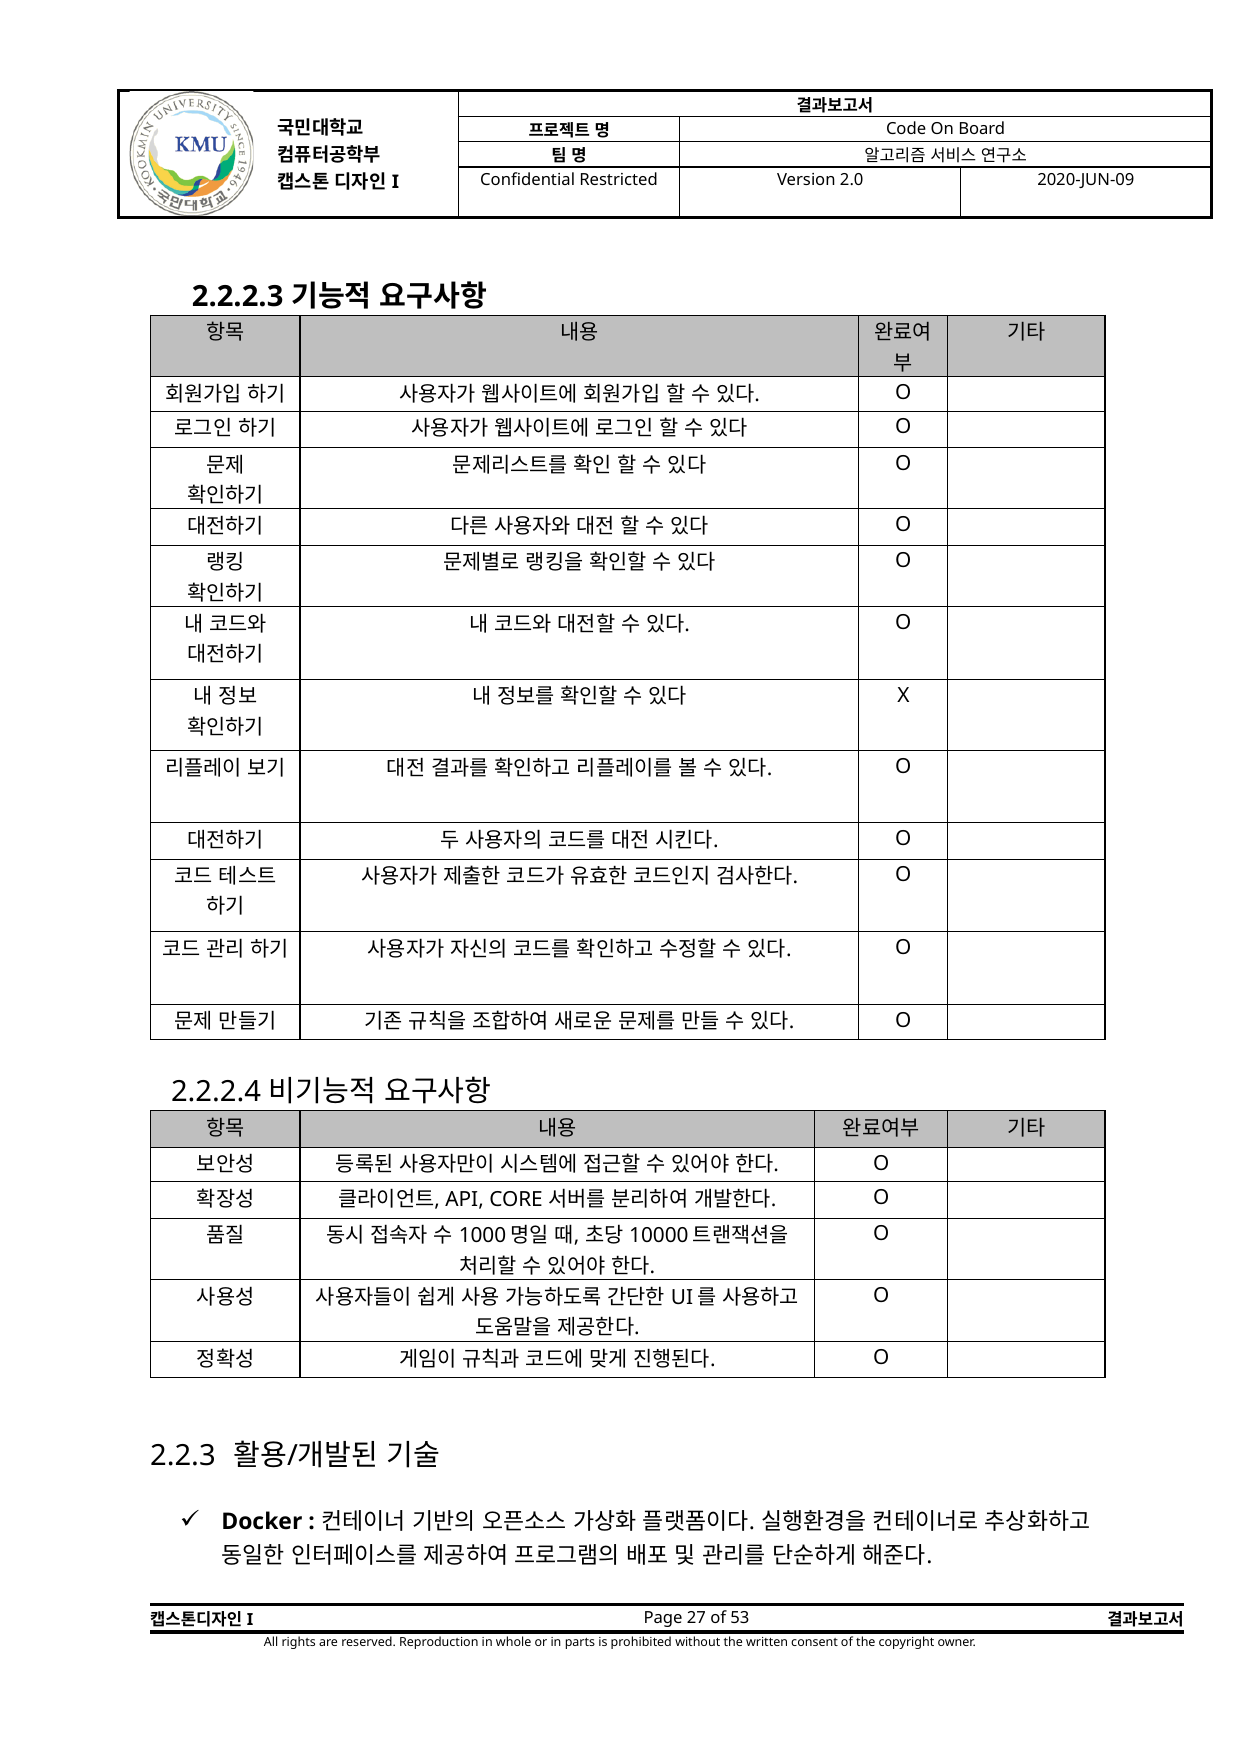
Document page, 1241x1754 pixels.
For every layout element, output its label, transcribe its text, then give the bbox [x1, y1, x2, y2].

table_header 내용 [301, 316, 858, 376]
table_cell [948, 680, 1104, 750]
table_cell 보안성 [151, 1148, 299, 1181]
table_cell [948, 1342, 1104, 1377]
table_cell O [859, 509, 947, 544]
table_cell 등록된 사용자만이 시스템에 접근할 수 있어야 한다. [301, 1148, 814, 1181]
table_cell [948, 1219, 1104, 1279]
table_cell 기존 규칙을 조합하여 새로운 문제를 만들 수 있다. [301, 1005, 858, 1038]
table_cell O [859, 860, 947, 931]
table_cell 사용자가 제출한 코드가 유효한 코드인지 검사한다. [301, 860, 858, 931]
table_cell 리플레이 보기 [151, 751, 299, 822]
table_cell 다른 사용자와 대전 할 수 있다 [301, 509, 858, 544]
table_cell O [815, 1148, 947, 1181]
table_cell 확장성 [151, 1182, 299, 1217]
table_cell 동시 접속자 수 1000명일 때, 초당 10000트랜잭션을 처리할 수 있어야 한다. [301, 1219, 814, 1279]
table_cell O [859, 823, 947, 858]
table_cell [948, 823, 1104, 858]
table_cell 랭킹 확인하기 [151, 546, 299, 606]
table_header 내용 [301, 1111, 814, 1147]
table_header 기타 [948, 316, 1104, 376]
table_cell [948, 546, 1104, 606]
subtitle 2.2.2.3 기능적 요구사항 [192, 272, 1090, 314]
table_cell [948, 932, 1104, 1004]
table_cell 사용성 [151, 1280, 299, 1341]
table_cell 사용자가 웹사이트에 로그인 할 수 있다 [301, 412, 858, 447]
table_header 완료여부 [859, 316, 947, 376]
table_cell O [859, 1005, 947, 1038]
table_cell 내 코드와 대전하기 [151, 607, 299, 679]
table_header 완료여부 [815, 1111, 947, 1147]
subtitle 활용/개발된 기술 [150, 1432, 1090, 1474]
table_cell O [859, 932, 947, 1004]
table_cell [948, 860, 1104, 931]
table_cell 코드 테스트 하기 [151, 860, 299, 931]
table_cell 대전하기 [151, 823, 299, 858]
table_cell 대전 결과를 확인하고 리플레이를 볼 수 있다. [301, 751, 858, 822]
table_cell 클라이언트, API, CORE 서버를 분리하여 개발한다. [301, 1182, 814, 1217]
table_cell [948, 1005, 1104, 1038]
table_cell 회원가입 하기 [151, 377, 299, 411]
table_cell O [859, 751, 947, 822]
table_cell [948, 1148, 1104, 1181]
table_cell 사용자들이 쉽게 사용 가능하도록 간단한 UI를 사용하고 도움말을 제공한다. [301, 1280, 814, 1341]
table_cell 코드 관리 하기 [151, 932, 299, 1004]
table_cell 정확성 [151, 1342, 299, 1377]
table_header 항목 [151, 1111, 299, 1147]
table_cell 품질 [151, 1219, 299, 1279]
table_cell O [815, 1342, 947, 1377]
list Docker : 컨테이너 기반의 오픈소스 가상화 플랫폼이다. 실행환경을 컨테이너로 추상화하고 동일한 인터페이스를 제공하여 프로그램의 배포 및 관리를 단순하게 해준다. [179, 1503, 1090, 1570]
table_cell [948, 448, 1104, 508]
table_header 항목 [151, 316, 299, 376]
table_cell O [859, 448, 947, 508]
table_cell 내 정보 확인하기 [151, 680, 299, 750]
table_cell O [815, 1182, 947, 1217]
table_cell 사용자가 웹사이트에 회원가입 할 수 있다. [301, 377, 858, 411]
table_cell O [815, 1280, 947, 1341]
table_cell 문제 확인하기 [151, 448, 299, 508]
table_cell [948, 412, 1104, 447]
table_cell [948, 1182, 1104, 1217]
table_cell 두 사용자의 코드를 대전 시킨다. [301, 823, 858, 858]
table_cell O [859, 377, 947, 411]
table_cell 문제 만들기 [151, 1005, 299, 1038]
table_cell 로그인 하기 [151, 412, 299, 447]
table_cell [948, 607, 1104, 679]
table_cell X [859, 680, 947, 750]
table_cell O [859, 607, 947, 679]
table_cell [948, 377, 1104, 411]
table_cell 사용자가 자신의 코드를 확인하고 수정할 수 있다. [301, 932, 858, 1004]
table_cell 내 정보를 확인할 수 있다 [301, 680, 858, 750]
picture [129, 91, 254, 216]
subtitle 2.2.2.4 비기능적 요구사항 [171, 1068, 1090, 1110]
table_cell 문제리스트를 확인 할 수 있다 [301, 448, 858, 508]
table_cell 내 코드와 대전할 수 있다. [301, 607, 858, 679]
table_cell 대전하기 [151, 509, 299, 544]
table_cell O [815, 1219, 947, 1279]
table_cell [948, 509, 1104, 544]
table_header 기타 [948, 1111, 1104, 1147]
table_cell 문제별로 랭킹을 확인할 수 있다 [301, 546, 858, 606]
table_cell [948, 1280, 1104, 1341]
table_cell 게임이 규칙과 코드에 맞게 진행된다. [301, 1342, 814, 1377]
table_cell [948, 751, 1104, 822]
table_cell O [859, 412, 947, 447]
table_cell O [859, 546, 947, 606]
